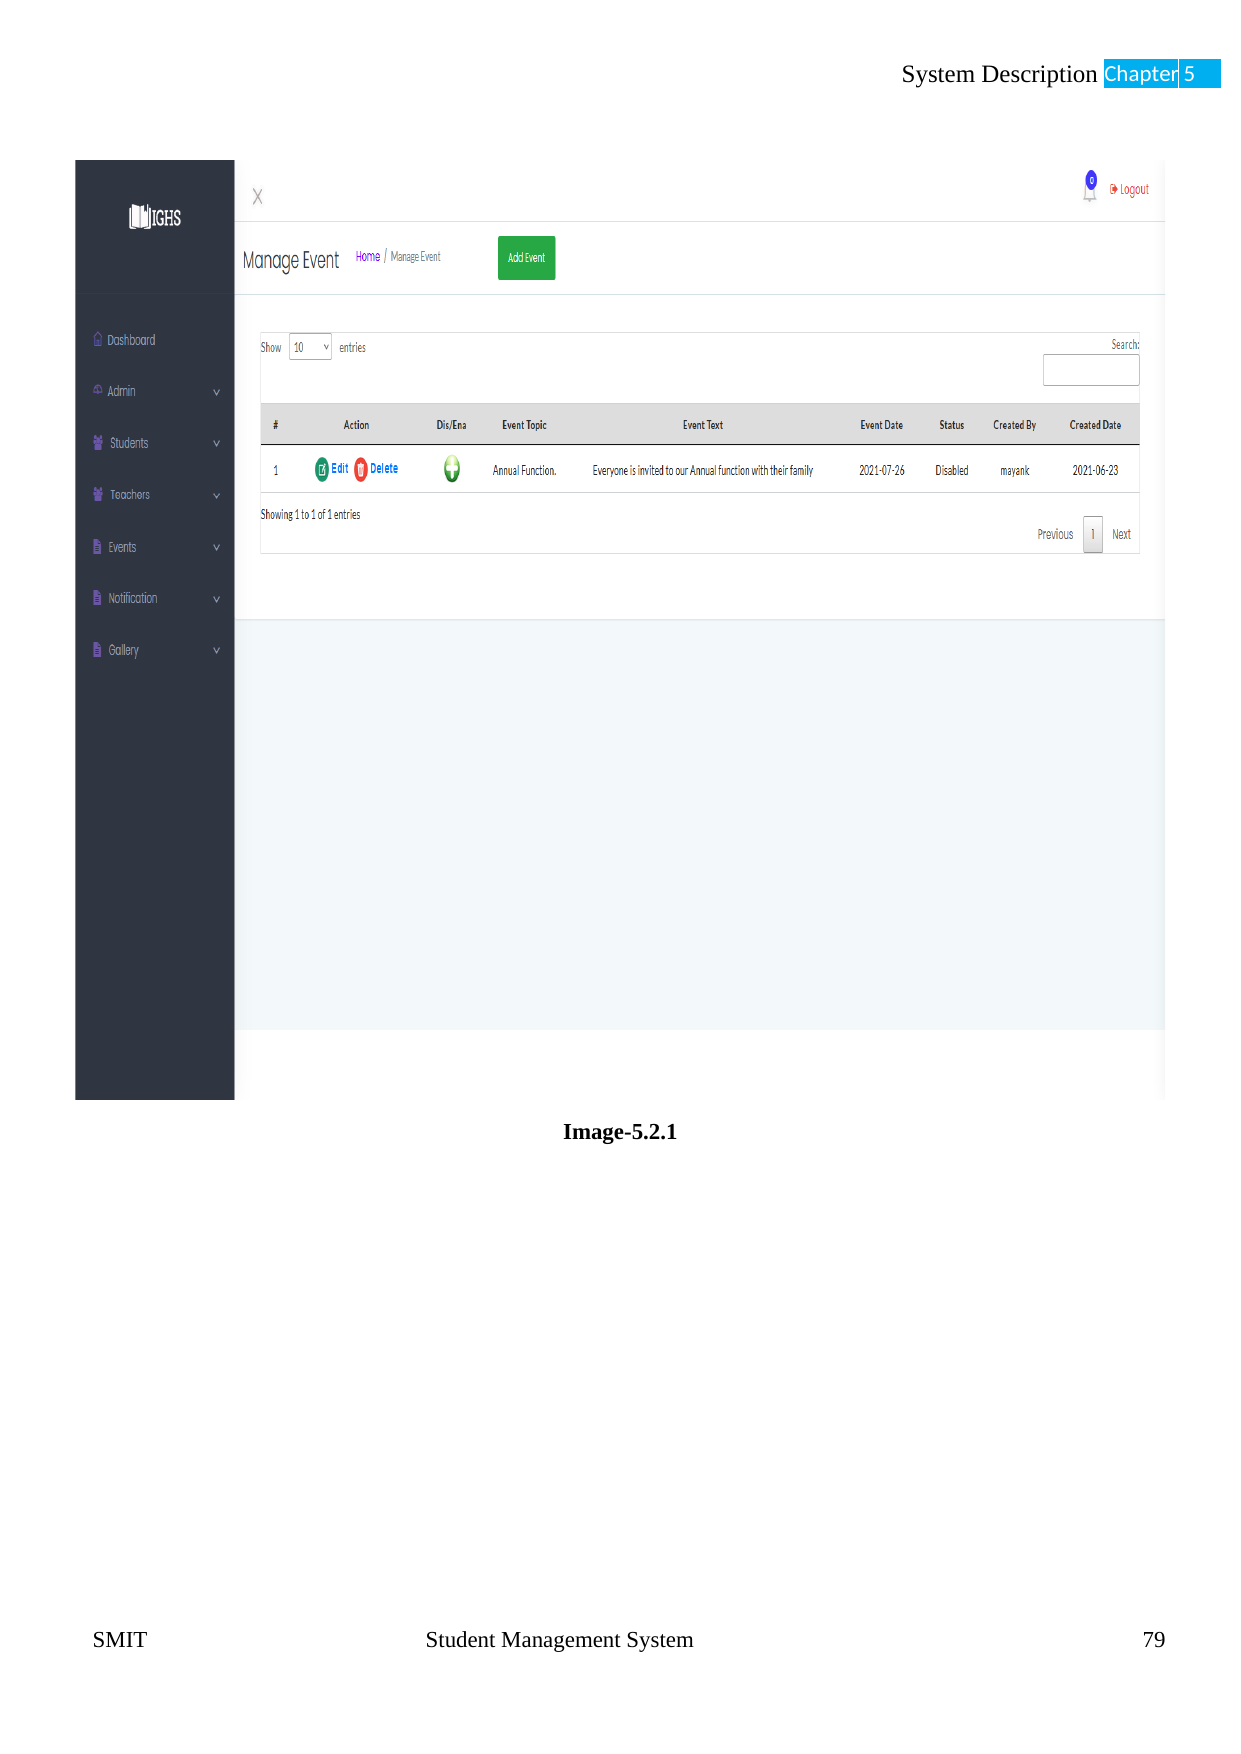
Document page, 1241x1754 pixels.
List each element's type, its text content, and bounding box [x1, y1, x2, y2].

picture [75, 160, 1166, 1100]
list Image-5.2.1 [75, 1118, 1165, 1144]
